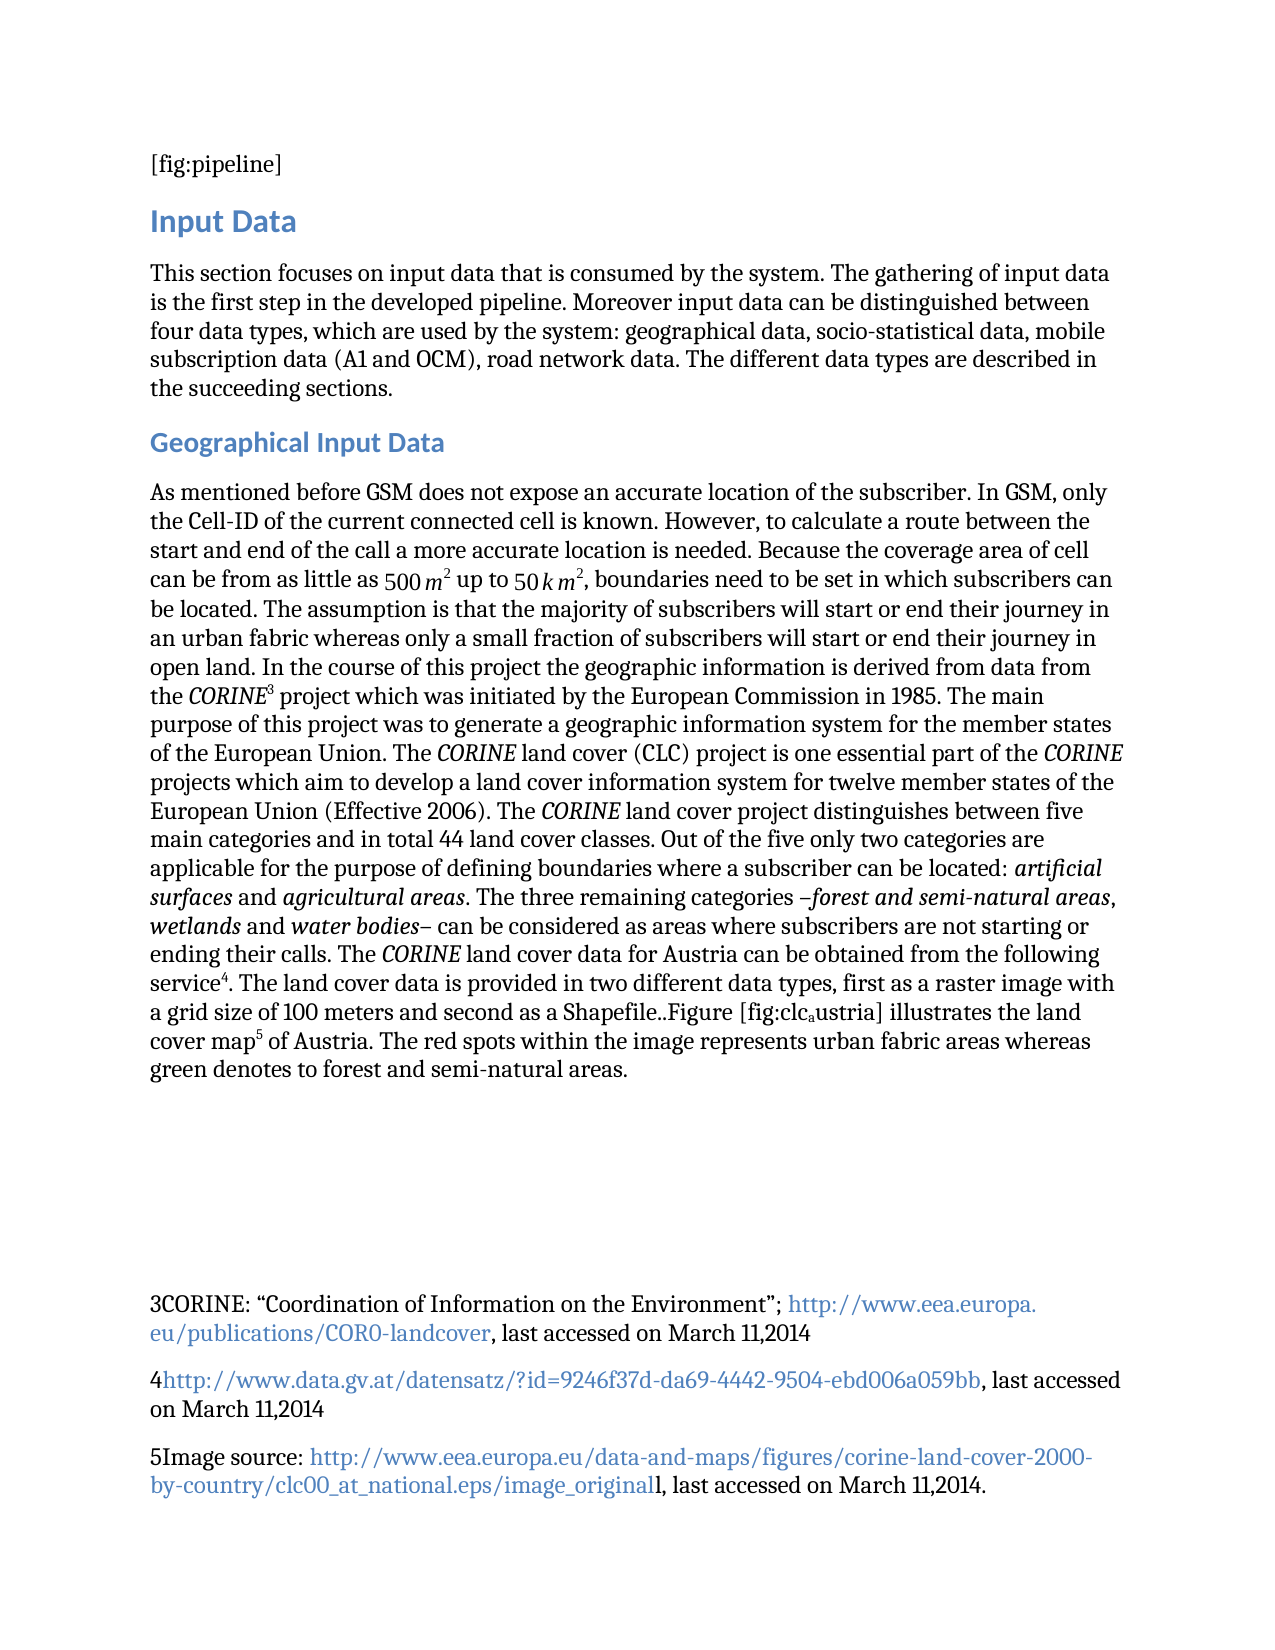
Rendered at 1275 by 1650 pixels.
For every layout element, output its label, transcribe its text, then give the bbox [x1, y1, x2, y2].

subtitle Input Data [150, 199, 1125, 240]
text As mentioned before GSM does not expose an accurate location of the subscriber. In GSM, only the Cell-ID of the current connected cell is known. However, to calculate a route between the start and end of the call a more accurate location is needed. Because the coverage area of cell can be from as little as up to , boundaries need to be set in which subscribers can be located. The assumption is that the majority of subscribers will start or end their journey in an urban fabric whereas only a small fraction of subscribers will start or end their journey in open land. In the course of this project the geographic information is derived from data from the CORINE project which was initiated by the European Commission in 1985. The main purpose of this project was to generate a geographic information system for the member states of the European Union. The CORINE land cover (CLC) project is one essential part of the CORINE projects which aim to develop a land cover information system for twelve member states of the European Union (Effective 2006). The CORINE land cover project distinguishes between five main categories and in total 44 land cover classes. Out of the five only two categories are applicable for the purpose of defining boundaries where a subscriber can be located: artificial surfaces and agricultural areas. The three remaining categories –forest and semi-natural areas, wetlands and water bodies– can be considered as areas where subscribers are not starting or ending their calls. The CORINE land cover data for Austria can be obtained from the following service. The land cover data is provided in two different data types, first as a raster image with a grid size of 100 meters and second as a Shapefile..Figure [fig:clcaustria] illustrates the land cover map of Austria. The red spots within the image represents urban fabric areas whereas green denotes to forest and semi-natural areas. [150, 478, 1125, 1084]
text This section focuses on input data that is consumed by the system. The gathering of input data is the first step in the developed pipeline. Moreover input data can be distinguished between four data types, which are used by the system: geographical data, socio-statistical data, mobile subscription data (A1 and OCM), road network data. The different data types are described in the succeeding sections. [150, 259, 1125, 403]
text [fig:pipeline] [150, 150, 1125, 179]
subtitle Geographical Input Data [150, 424, 1125, 459]
